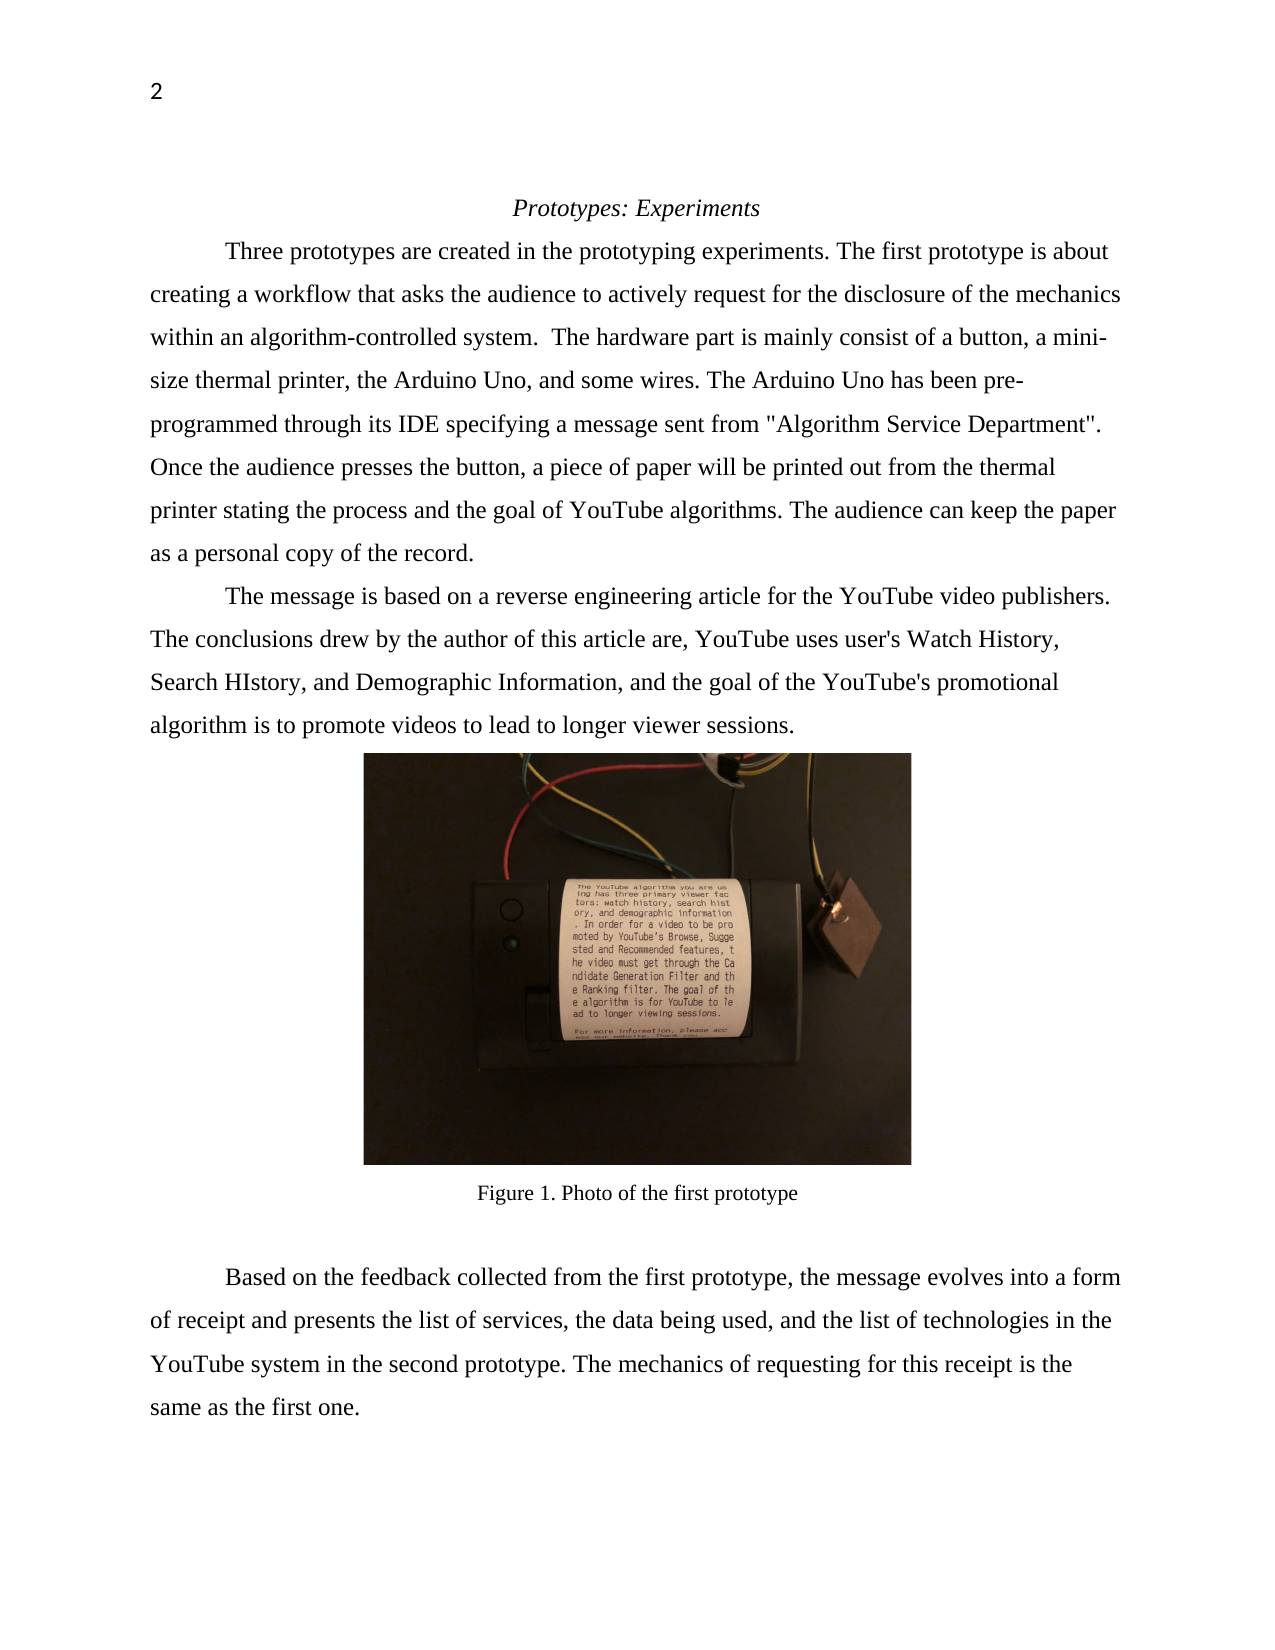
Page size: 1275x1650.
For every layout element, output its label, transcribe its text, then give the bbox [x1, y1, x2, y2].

text Prototypes: Experiments [150, 193, 1125, 222]
text Figure 1. Photo of the first prototype [150, 1180, 1125, 1205]
text The message is based on a reverse engineering article for the YouTube video publishers. The conclusions drew by the author of this article are, YouTube uses user's Watch History, Search HIstory, and Demographic Information, and the goal of the YouTube's promotional algorithm is to promote videos to lead to longer viewer sessions. [150, 581, 1125, 739]
text Three prototypes are created in the prototyping experiments. The first prototype is about creating a workflow that asks the audience to actively request for the disclosure of the mechanics within an algorithm-controlled system. The hardware part is mainly consist of a button, a mini-size thermal printer, the Arduino Uno, and some wires. The Arduino Uno has been pre-programmed through its IDE specifying a message sent from "Algorithm Service Department". Once the audience presses the button, a piece of paper will be printed out from the thermal printer stating the process and the goal of YouTube algorithms. The audience can keep the paper as a personal copy of the record. [150, 236, 1125, 567]
text Based on the feedback collected from the first prototype, the message evolves into a form of receipt and presents the list of services, the data being used, and the list of technologies in the YouTube system in the second prototype. The mechanics of requesting for this receipt is the same as the first one. [150, 1262, 1125, 1421]
picture [363, 753, 912, 1165]
